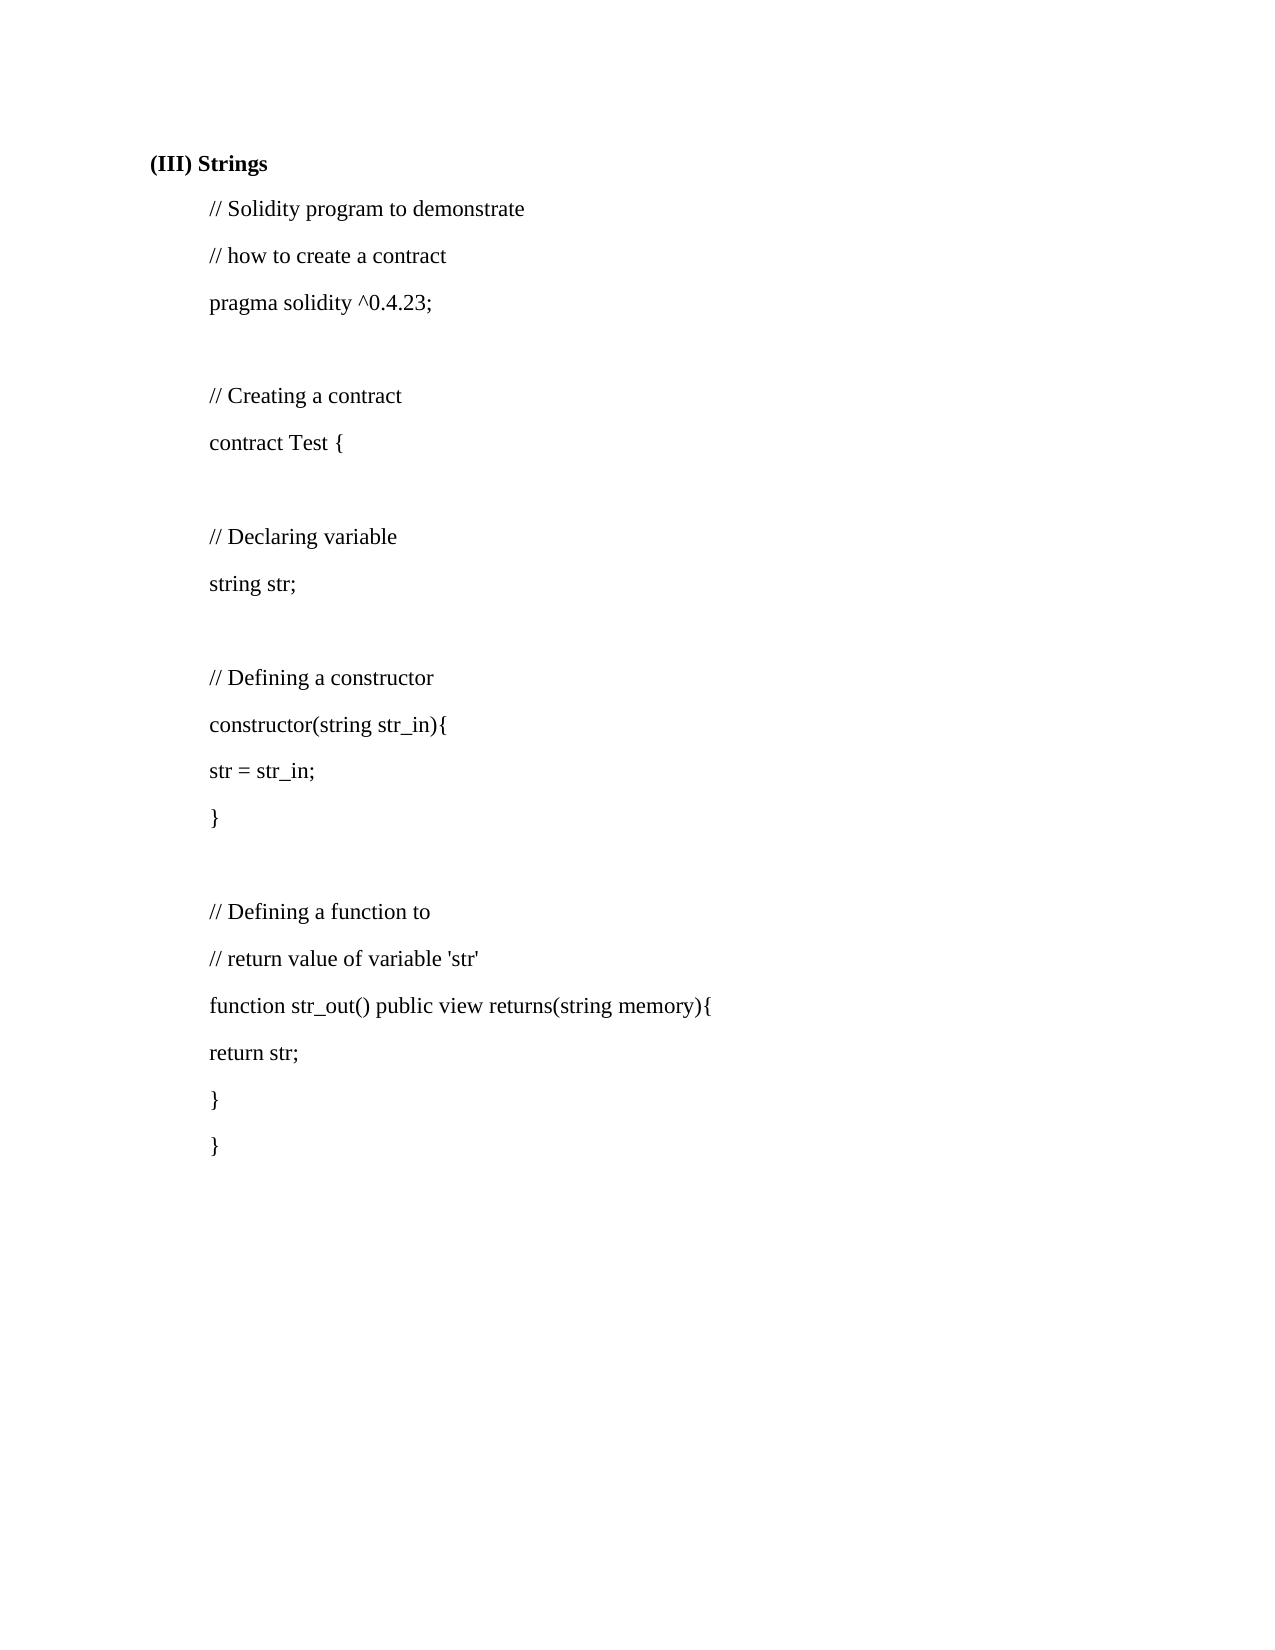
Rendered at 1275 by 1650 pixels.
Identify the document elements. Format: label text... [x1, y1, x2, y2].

text }​​ [209, 1086, 1125, 1112]
text // Defining a constructor [209, 664, 1125, 690]
text // Solidity program to demonstrate [209, 195, 1125, 221]
text str = str_in; [209, 758, 1125, 784]
text }​​ [209, 804, 1125, 831]
text (III) Strings [150, 150, 1125, 176]
text // how to create a contract [209, 242, 1125, 268]
text }​ [209, 1133, 1125, 1159]
text // return value of variable 'str' [209, 945, 1125, 971]
text return str; [209, 1039, 1125, 1065]
text contract Test {​​ [209, 429, 1125, 456]
text pragma solidity ^0.4.23; [209, 289, 1125, 315]
text string str; [209, 570, 1125, 596]
text function str_out() public view returns(string memory){​​ [209, 992, 1125, 1018]
text constructor(string str_in){​​ [209, 711, 1125, 737]
text // Declaring variable [209, 523, 1125, 549]
text // Defining a function to [209, 898, 1125, 924]
text // Creating a contract [209, 383, 1125, 409]
